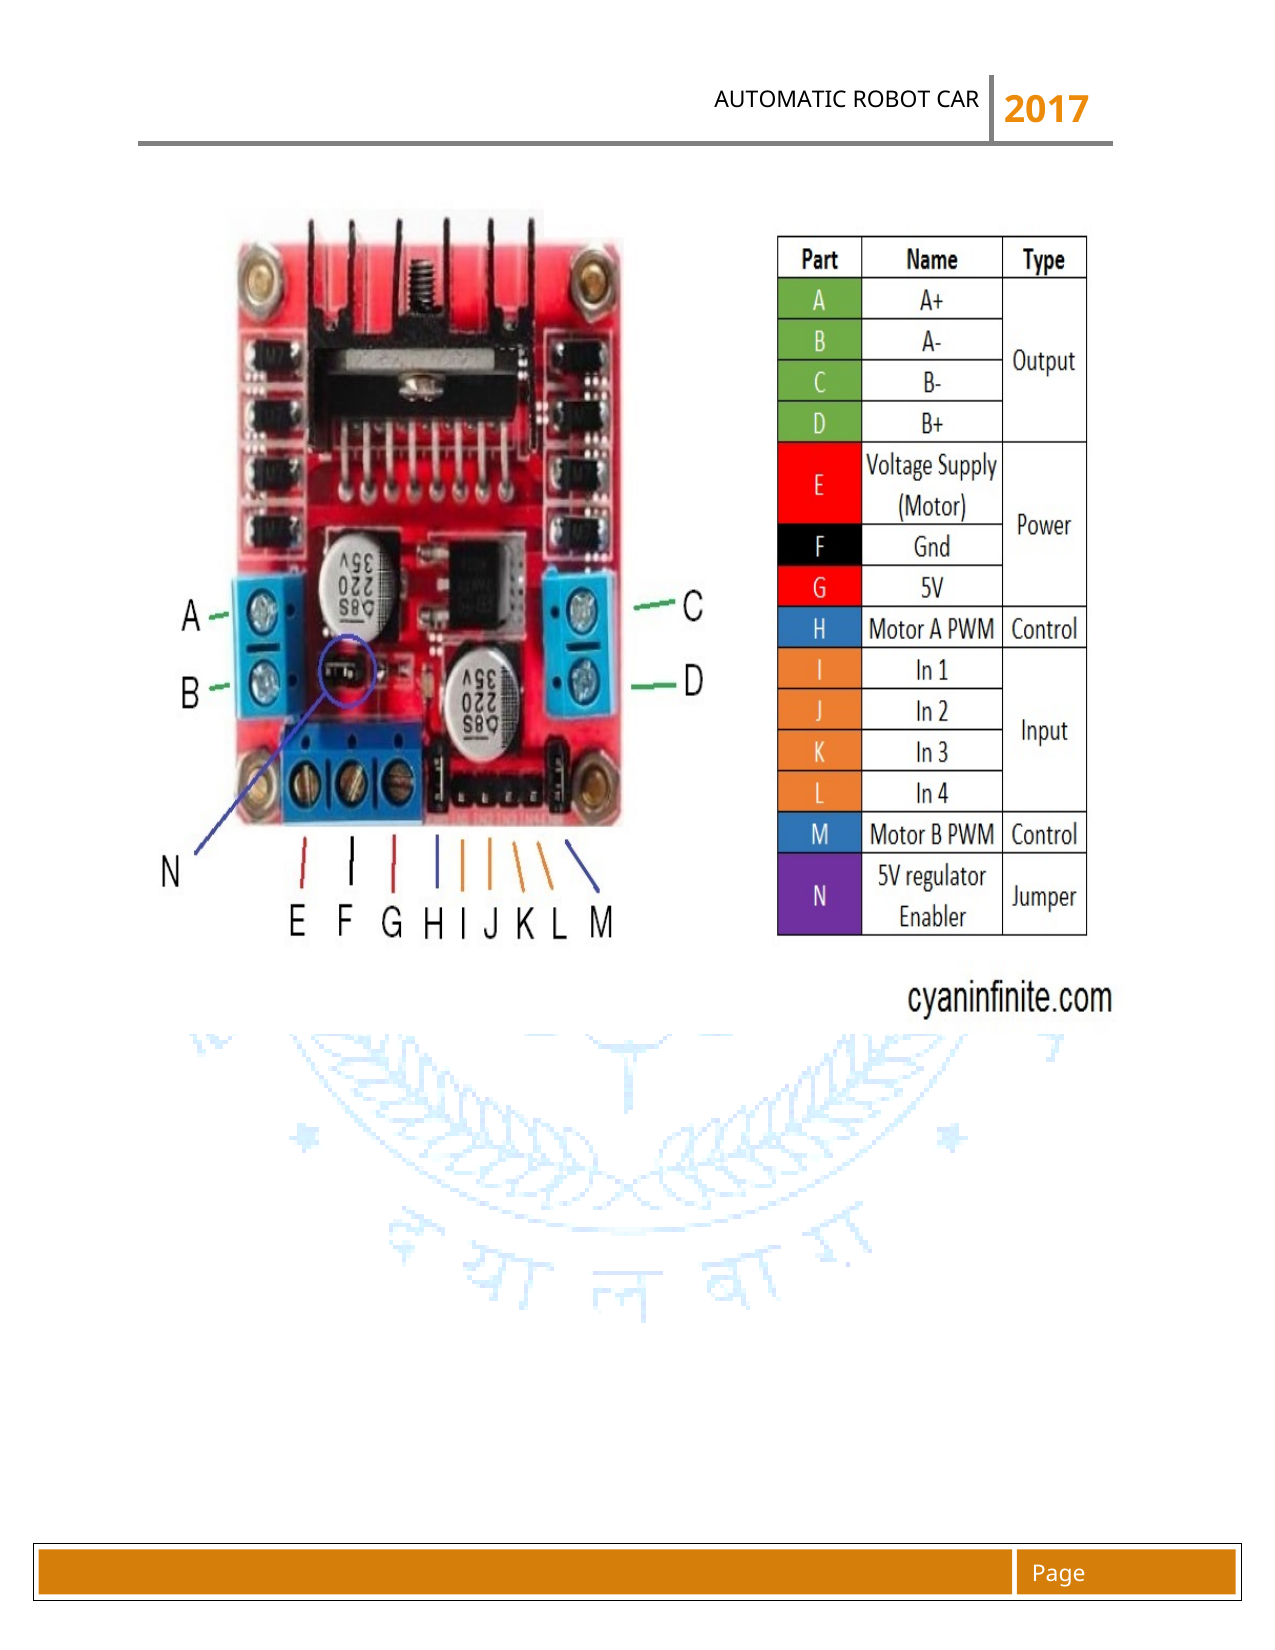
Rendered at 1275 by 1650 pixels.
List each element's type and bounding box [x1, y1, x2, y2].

picture [150, 177, 1125, 1034]
